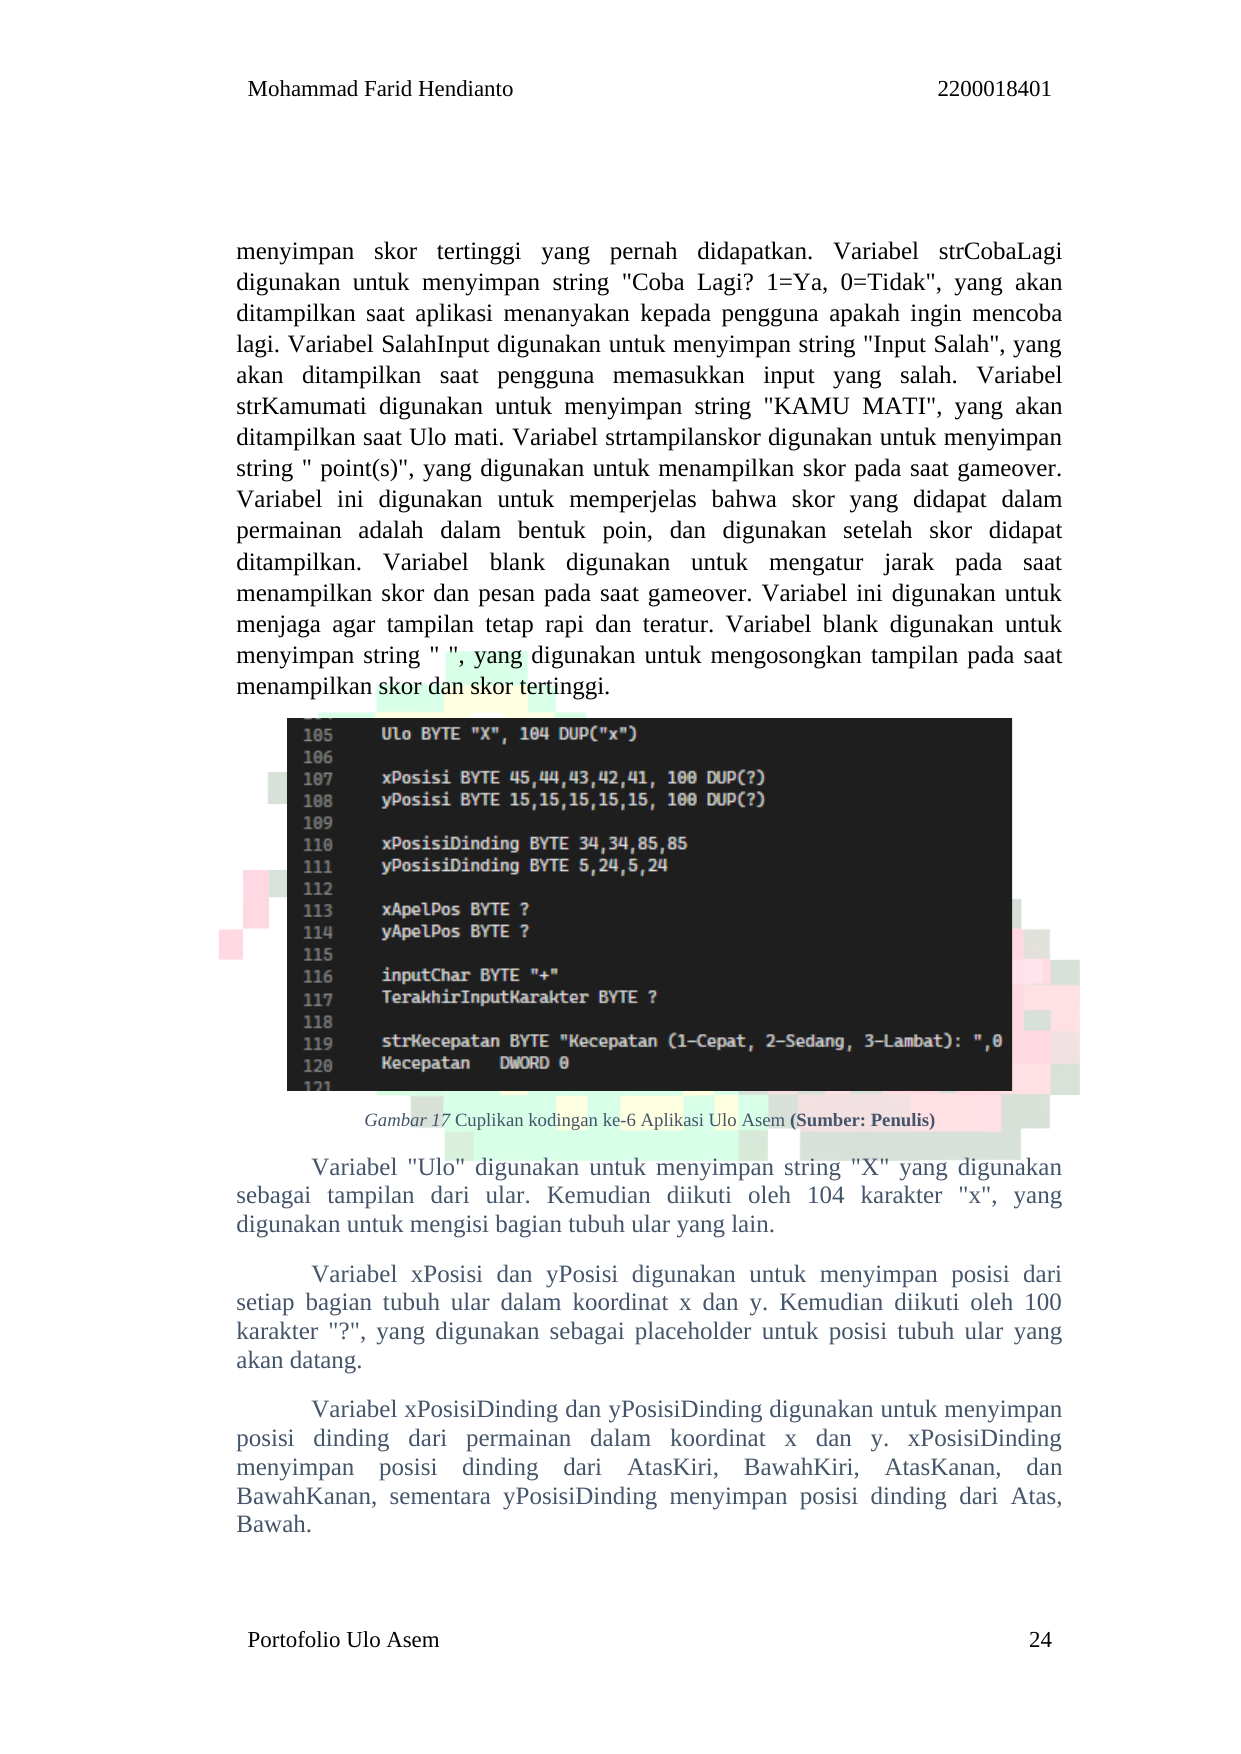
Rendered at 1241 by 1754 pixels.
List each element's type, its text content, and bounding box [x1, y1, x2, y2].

picture [287, 718, 1013, 1091]
text Gambar 17 Cuplikan kodingan ke-6 Aplikasi Ulo Asem (Sumber: Penulis) [236, 1109, 1063, 1131]
text Variabel xPosisi dan yPosisi digunakan untuk menyimpan posisi dari setiap bagian tubuh ular dalam koordinat x dan y. Kemudian diikuti oleh 100 karakter "?", yang digunakan sebagai placeholder untuk posisi tubuh ular yang akan datang. [236, 1259, 1063, 1374]
text Variabel "Ulo" digunakan untuk menyimpan string "X" yang digunakan sebagai tampilan dari ular. Kemudian diikuti oleh 104 karakter "x", yang digunakan untuk mengisi bagian tubuh ular yang lain. [236, 1152, 1063, 1238]
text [236, 236, 1063, 699]
text Variabel xPosisiDinding dan yPosisiDinding digunakan untuk menyimpan posisi dinding dari permainan dalam koordinat x dan y. xPosisiDinding menyimpan posisi dinding dari AtasKiri, BawahKiri, AtasKanan, dan BawahKanan, sementara yPosisiDinding menyimpan posisi dinding dari Atas, Bawah. [236, 1394, 1063, 1538]
